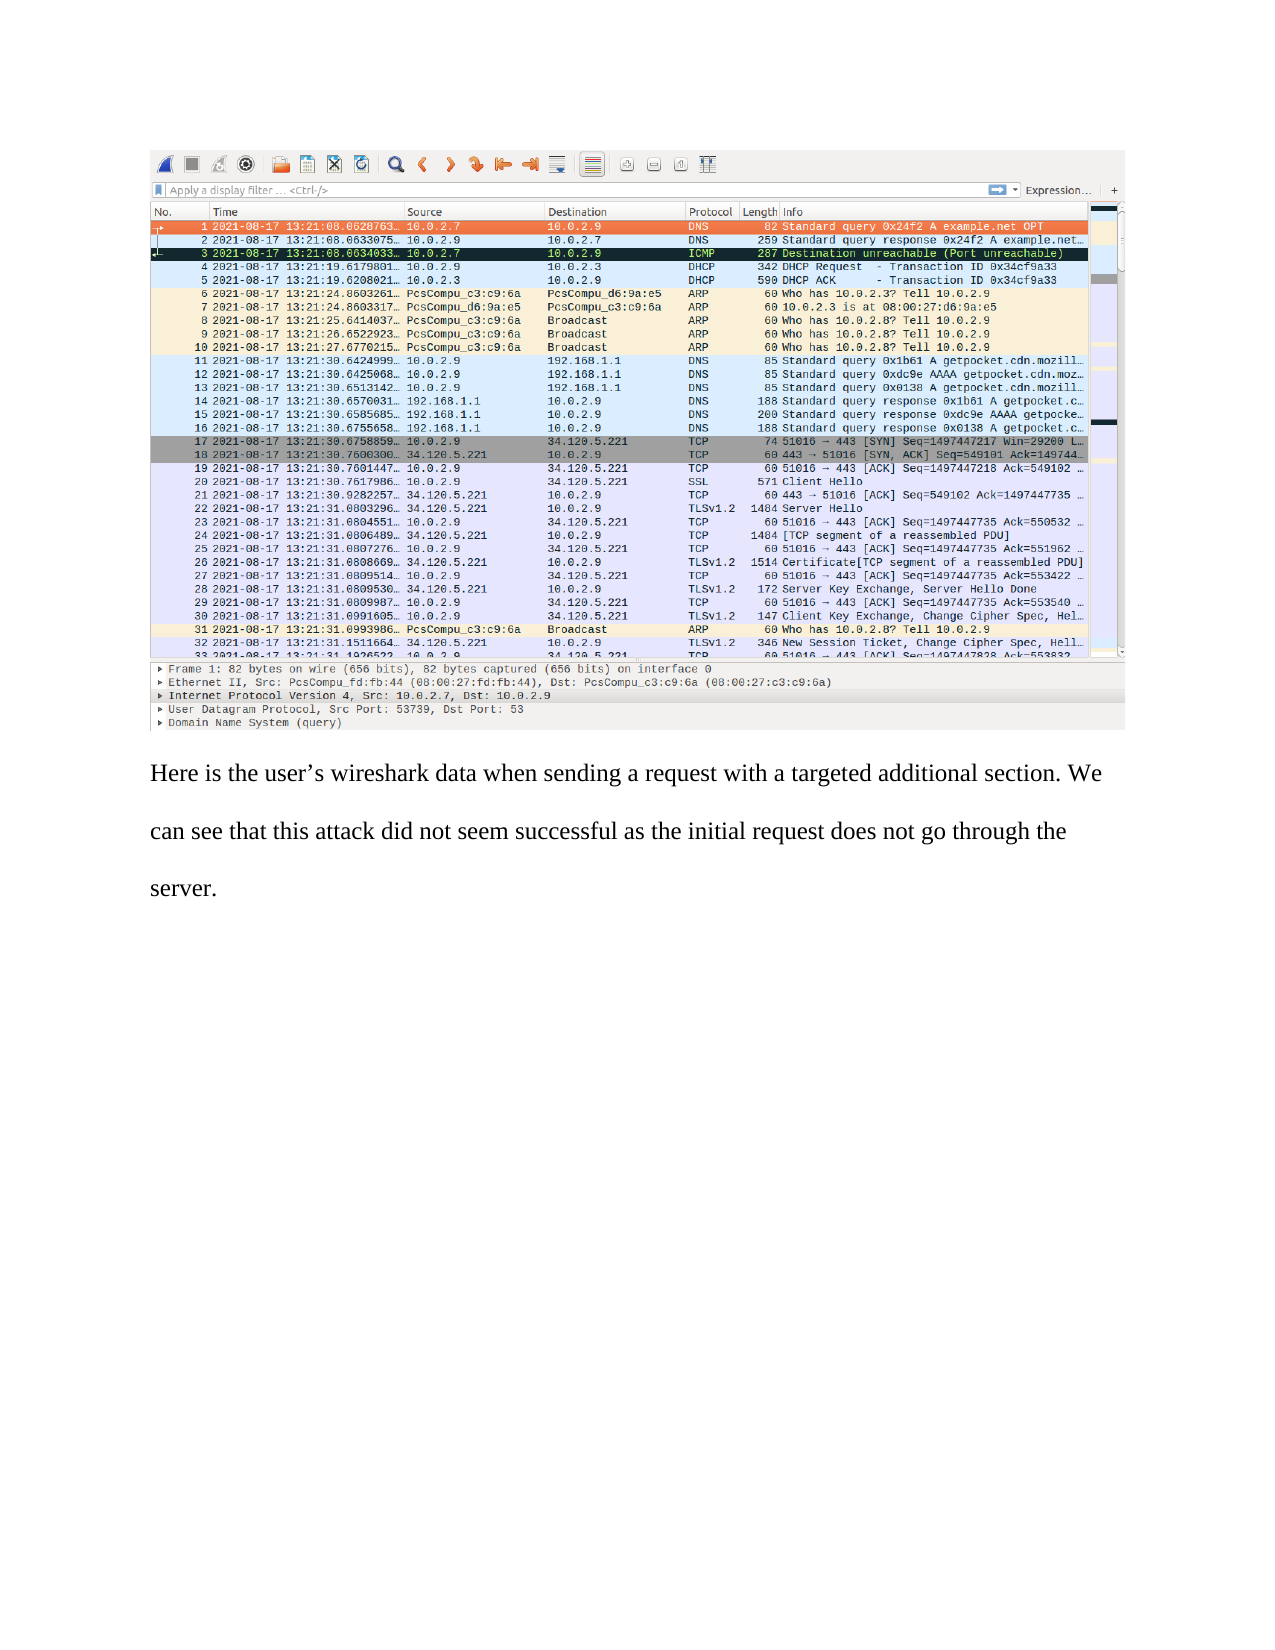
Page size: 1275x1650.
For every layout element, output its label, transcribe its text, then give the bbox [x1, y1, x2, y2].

picture [150, 150, 1125, 731]
text Here is the user’s wireshark data when sending a request with a targeted additional section. We can see that this attack did not seem successful as the initial request does not go through the server. As also shown here, the user simply receives information that they have requested example.net that has gone through the additional servers at a.iana-servers.NET. This shows the failed poisoning because we should see that rather than routing through these servers, it should go through one of the servers added into our additional section in our scapy script. [150, 758, 1125, 903]
